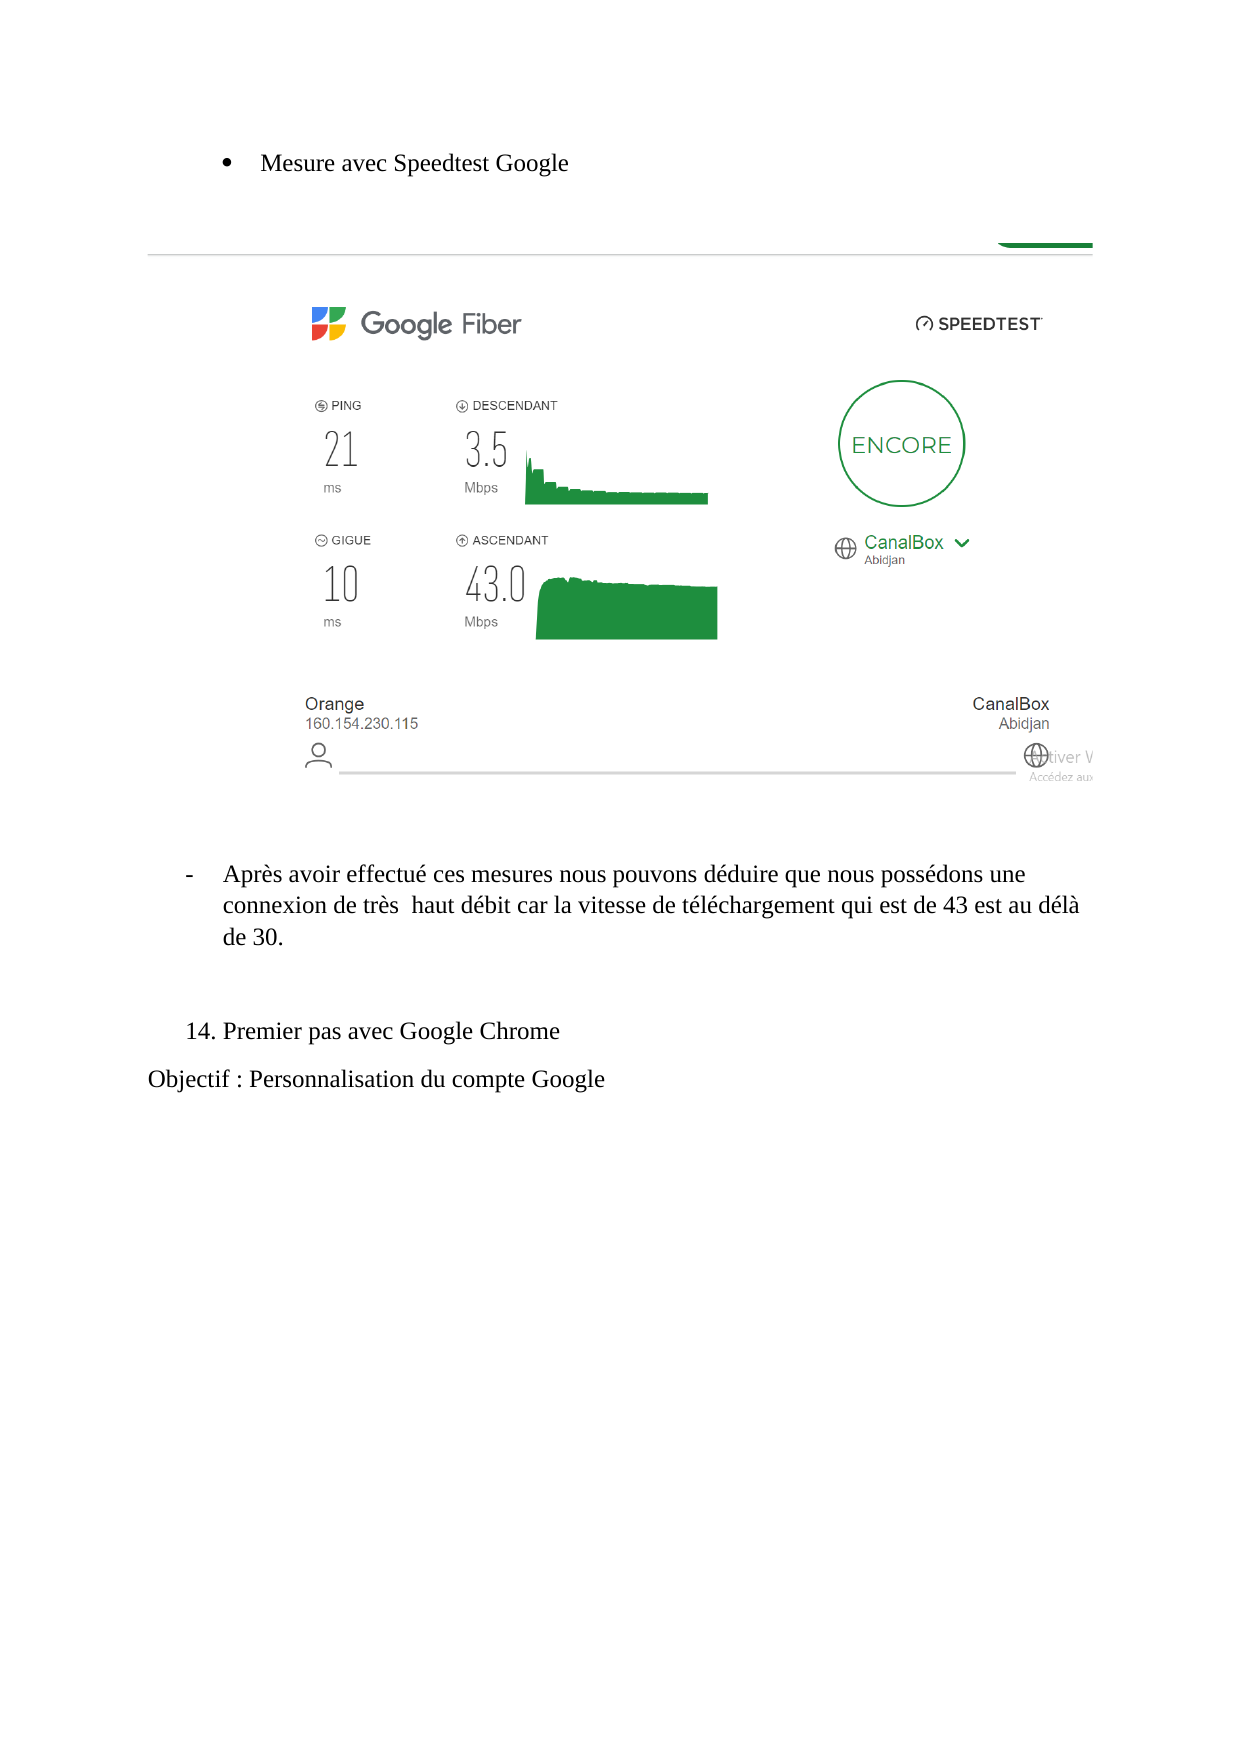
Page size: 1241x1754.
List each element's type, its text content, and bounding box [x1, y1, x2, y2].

picture [147, 243, 1093, 793]
list Premier pas avec Google Chrome [185, 1016, 1093, 1045]
list Après avoir effectué ces mesures nous pouvons déduire que nous possédons une connexion de très haut débit car la vitesse de téléchargement qui est de 43 est au délà de 30. [185, 859, 1093, 950]
list Mesure avec Speedtest Google [223, 148, 1093, 176]
text Objectif : Personnalisation du compte Google [148, 1064, 1093, 1093]
